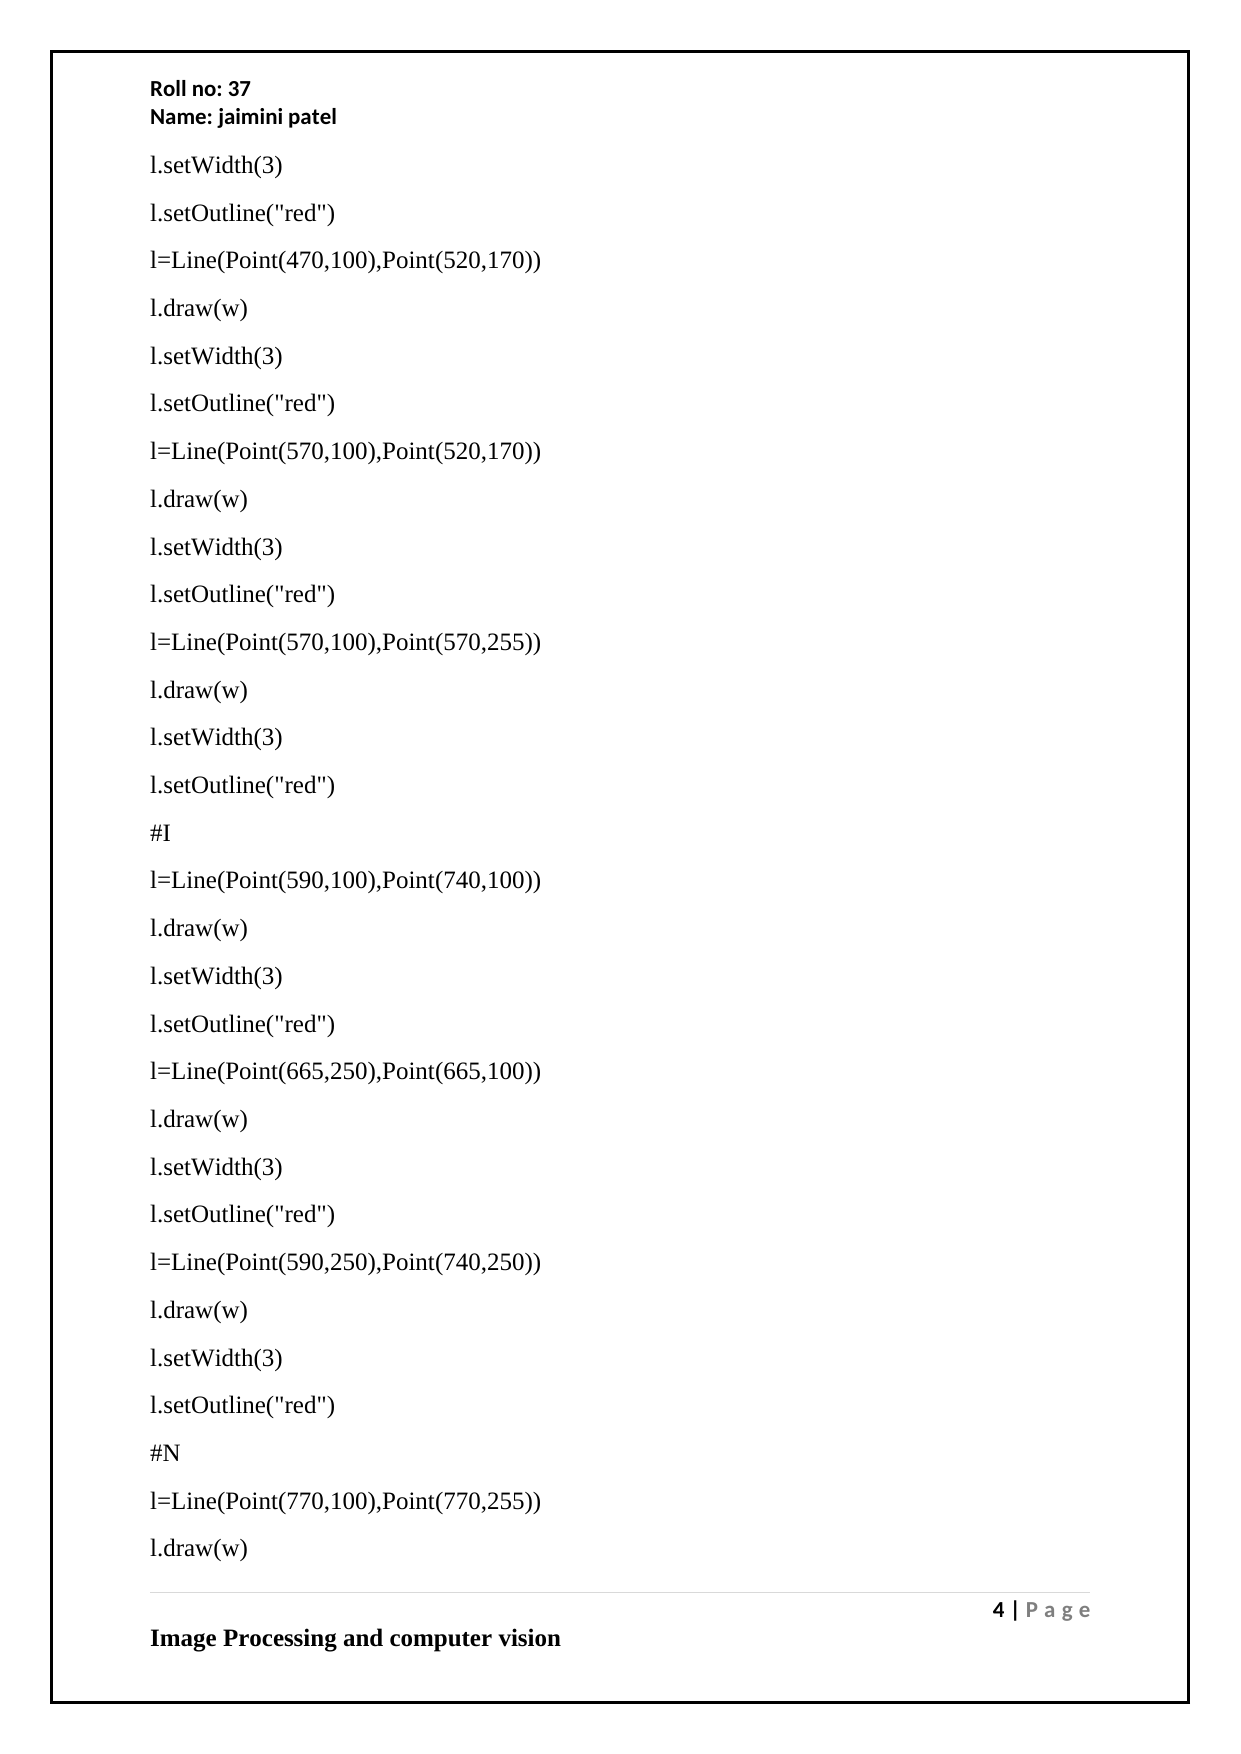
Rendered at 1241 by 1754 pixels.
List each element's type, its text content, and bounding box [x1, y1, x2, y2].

text l=Line(Point(590,100),Point(740,100)) [150, 866, 1090, 894]
text l.draw(w) [150, 1295, 1090, 1324]
text l=Line(Point(570,100),Point(570,255)) [150, 627, 1090, 656]
text l.setOutline("red") [150, 1390, 1090, 1419]
text #N [150, 1438, 1090, 1467]
text l=Line(Point(590,250),Point(740,250)) [150, 1247, 1090, 1276]
text l.setWidth(3) [150, 532, 1090, 560]
text l.setOutline("red") [150, 579, 1090, 608]
text l.setOutline("red") [150, 1199, 1090, 1228]
text l.setWidth(3) [150, 961, 1090, 990]
text l.draw(w) [150, 293, 1090, 322]
text l=Line(Point(570,100),Point(520,170)) [150, 436, 1090, 465]
text l.setOutline("red") [150, 388, 1090, 417]
text l.setWidth(3) [150, 1152, 1090, 1181]
text l.setWidth(3) [150, 150, 1090, 179]
text l.setWidth(3) [150, 341, 1090, 369]
text l.setOutline("red") [150, 770, 1090, 799]
text l.draw(w) [150, 484, 1090, 513]
text l.draw(w) [150, 675, 1090, 703]
text l.draw(w) [150, 1533, 1090, 1562]
text #I [150, 818, 1090, 847]
text l.draw(w) [150, 913, 1090, 942]
text l.setWidth(3) [150, 1343, 1090, 1371]
text l=Line(Point(770,100),Point(770,255)) [150, 1486, 1090, 1514]
text l.draw(w) [150, 1104, 1090, 1133]
text l=Line(Point(470,100),Point(520,170)) [150, 245, 1090, 274]
text l=Line(Point(665,250),Point(665,100)) [150, 1056, 1090, 1085]
text l.setOutline("red") [150, 198, 1090, 226]
text l.setWidth(3) [150, 722, 1090, 751]
text l.setOutline("red") [150, 1009, 1090, 1037]
